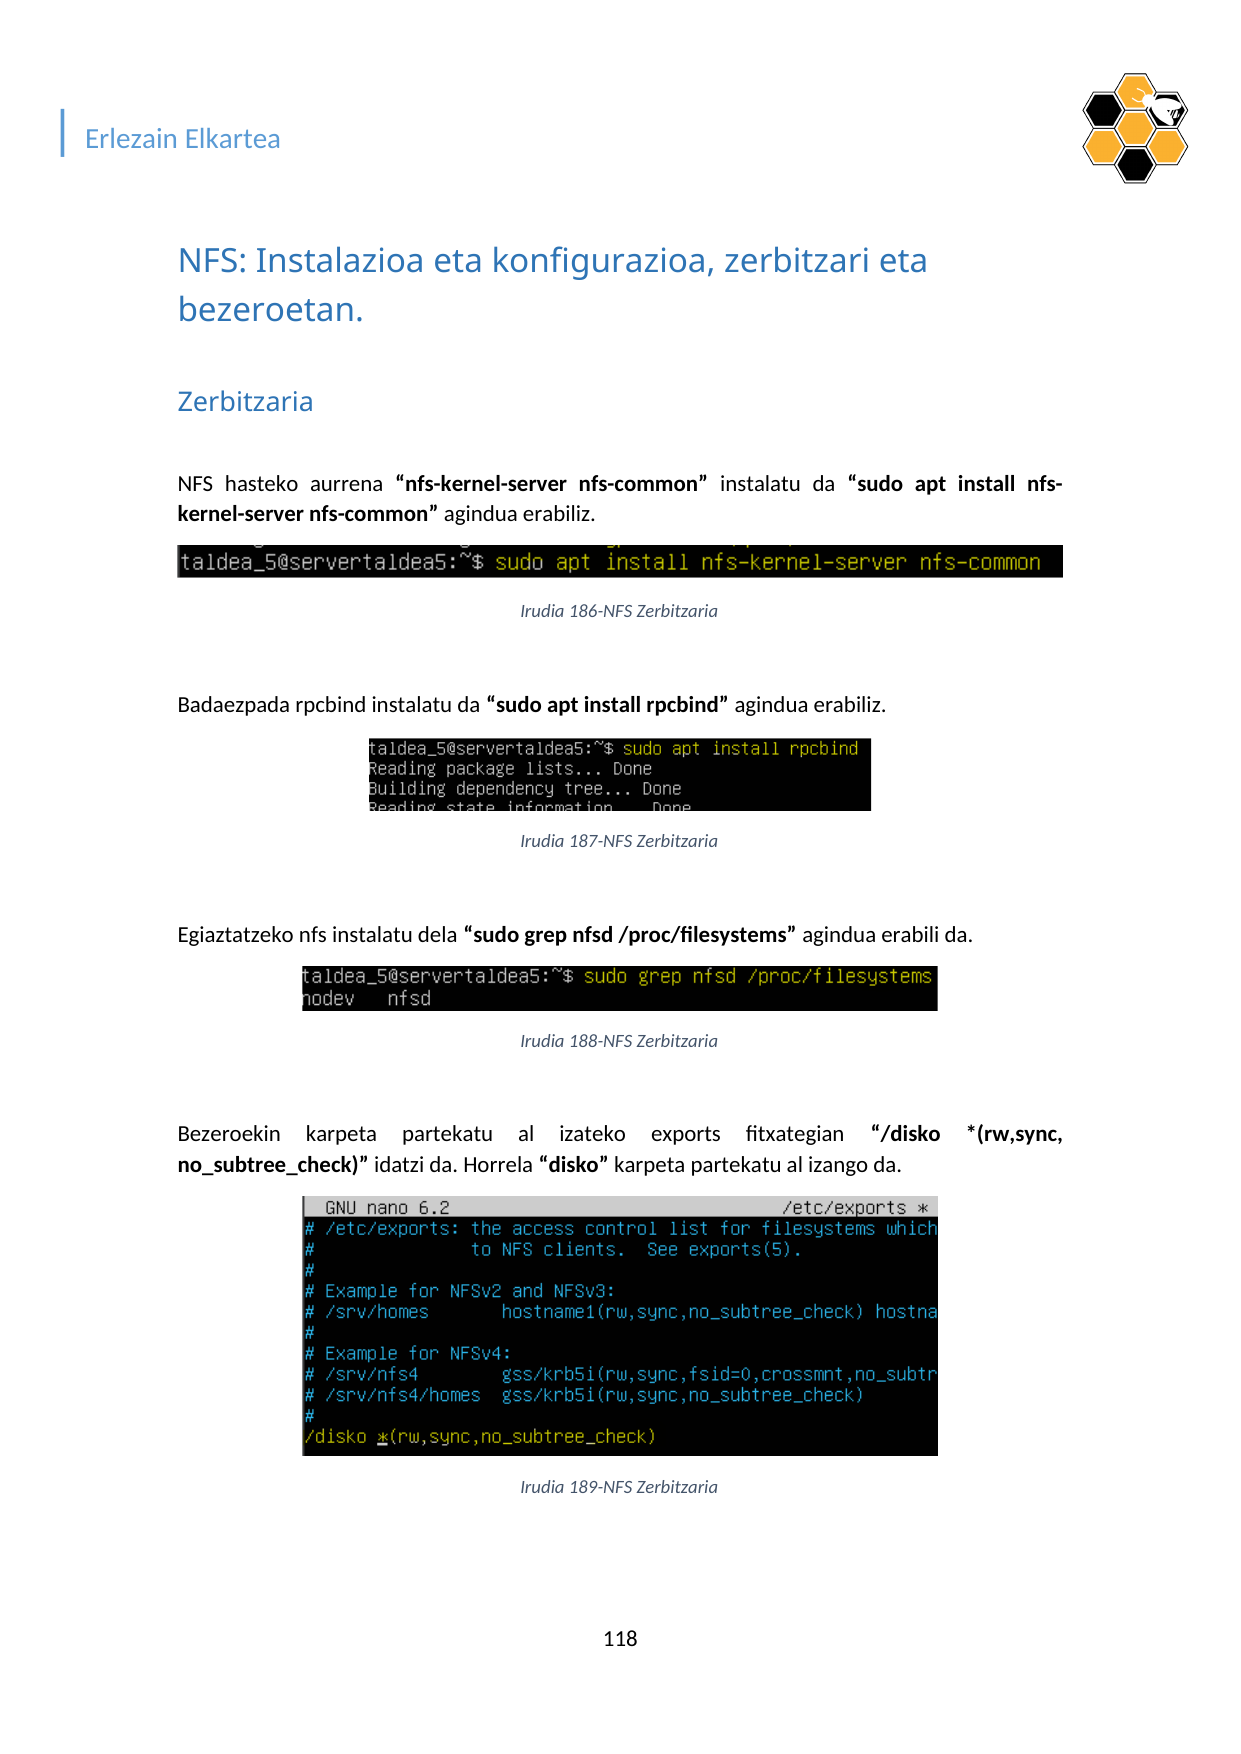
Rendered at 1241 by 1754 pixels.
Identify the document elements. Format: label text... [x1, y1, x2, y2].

subtitle NFS: Instalazioa eta konfigurazioa, zerbitzari eta bezeroetan. [177, 237, 1063, 332]
subtitle Zerbitzaria [177, 382, 1063, 419]
picture [369, 736, 872, 811]
text Bezeroekin karpeta partekatu al izateko exports fitxategian “/disko *(rw,sync, no_subtree_check)” idatzi da. Horrela “disko” karpeta partekatu al izango da. [177, 1119, 1063, 1178]
text Egiaztatzeko nfs instalatu dela “sudo grep nfsd /proc/filesystems” agindua erabili da. [177, 920, 1063, 948]
text Irudia 189-NFS Zerbitzaria [177, 1475, 1063, 1498]
text Irudia 187-NFS Zerbitzaria [177, 829, 1063, 852]
picture [177, 545, 1063, 581]
text NFS hasteko aurrena “nfs-kernel-server nfs-common” instalatu da “sudo apt install nfs-kernel-server nfs-common” agindua erabiliz. [177, 469, 1063, 527]
picture [302, 966, 938, 1011]
picture [1071, 73, 1210, 185]
picture [302, 1196, 938, 1456]
text Badaezpada rpcbind instalatu da “sudo apt install rpcbind” agindua erabiliz. [177, 690, 1063, 718]
text Irudia 188-NFS Zerbitzaria [177, 1029, 1063, 1052]
text Irudia 186-NFS Zerbitzaria [177, 599, 1063, 622]
